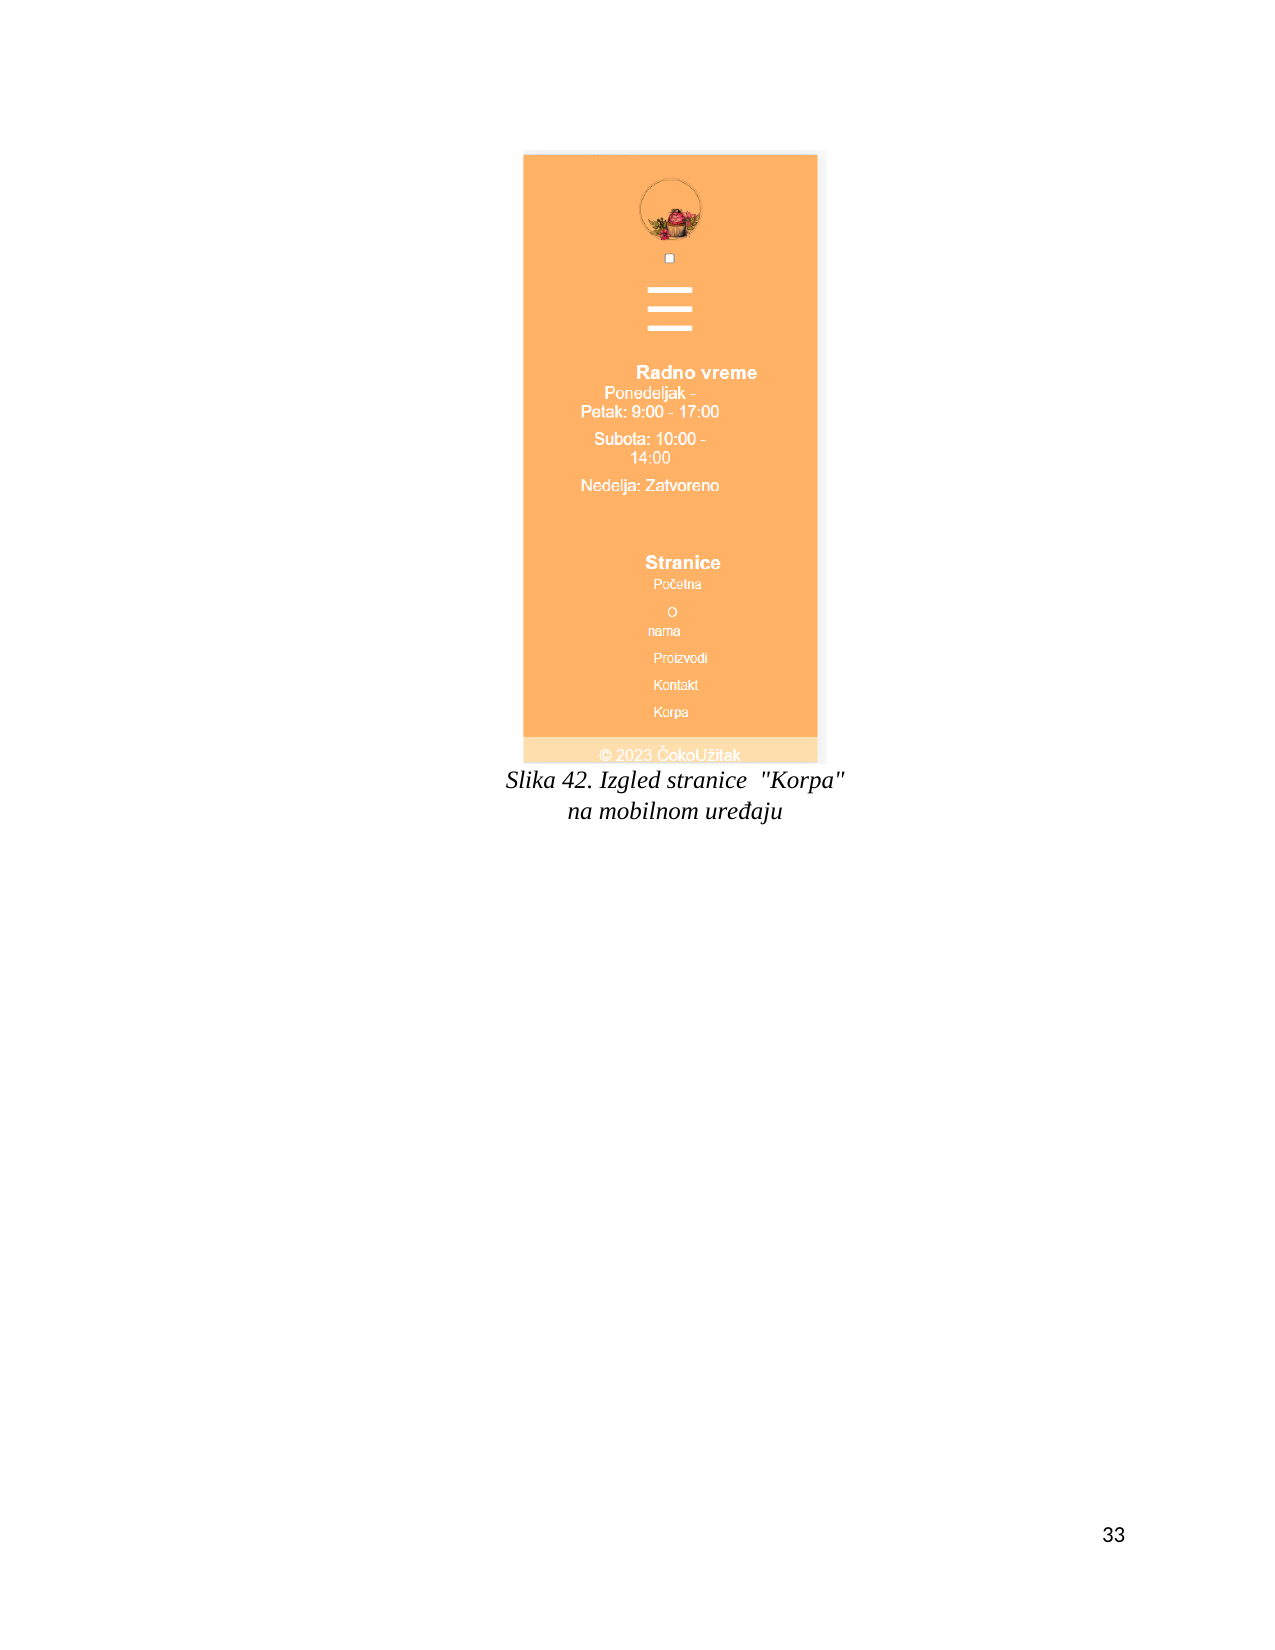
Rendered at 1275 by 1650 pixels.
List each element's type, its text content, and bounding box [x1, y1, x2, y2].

picture [523, 150, 827, 764]
list na mobilnom uređaju [225, 796, 1125, 825]
list Slika 42. Izgled stranice "Korpa" [225, 765, 1125, 794]
